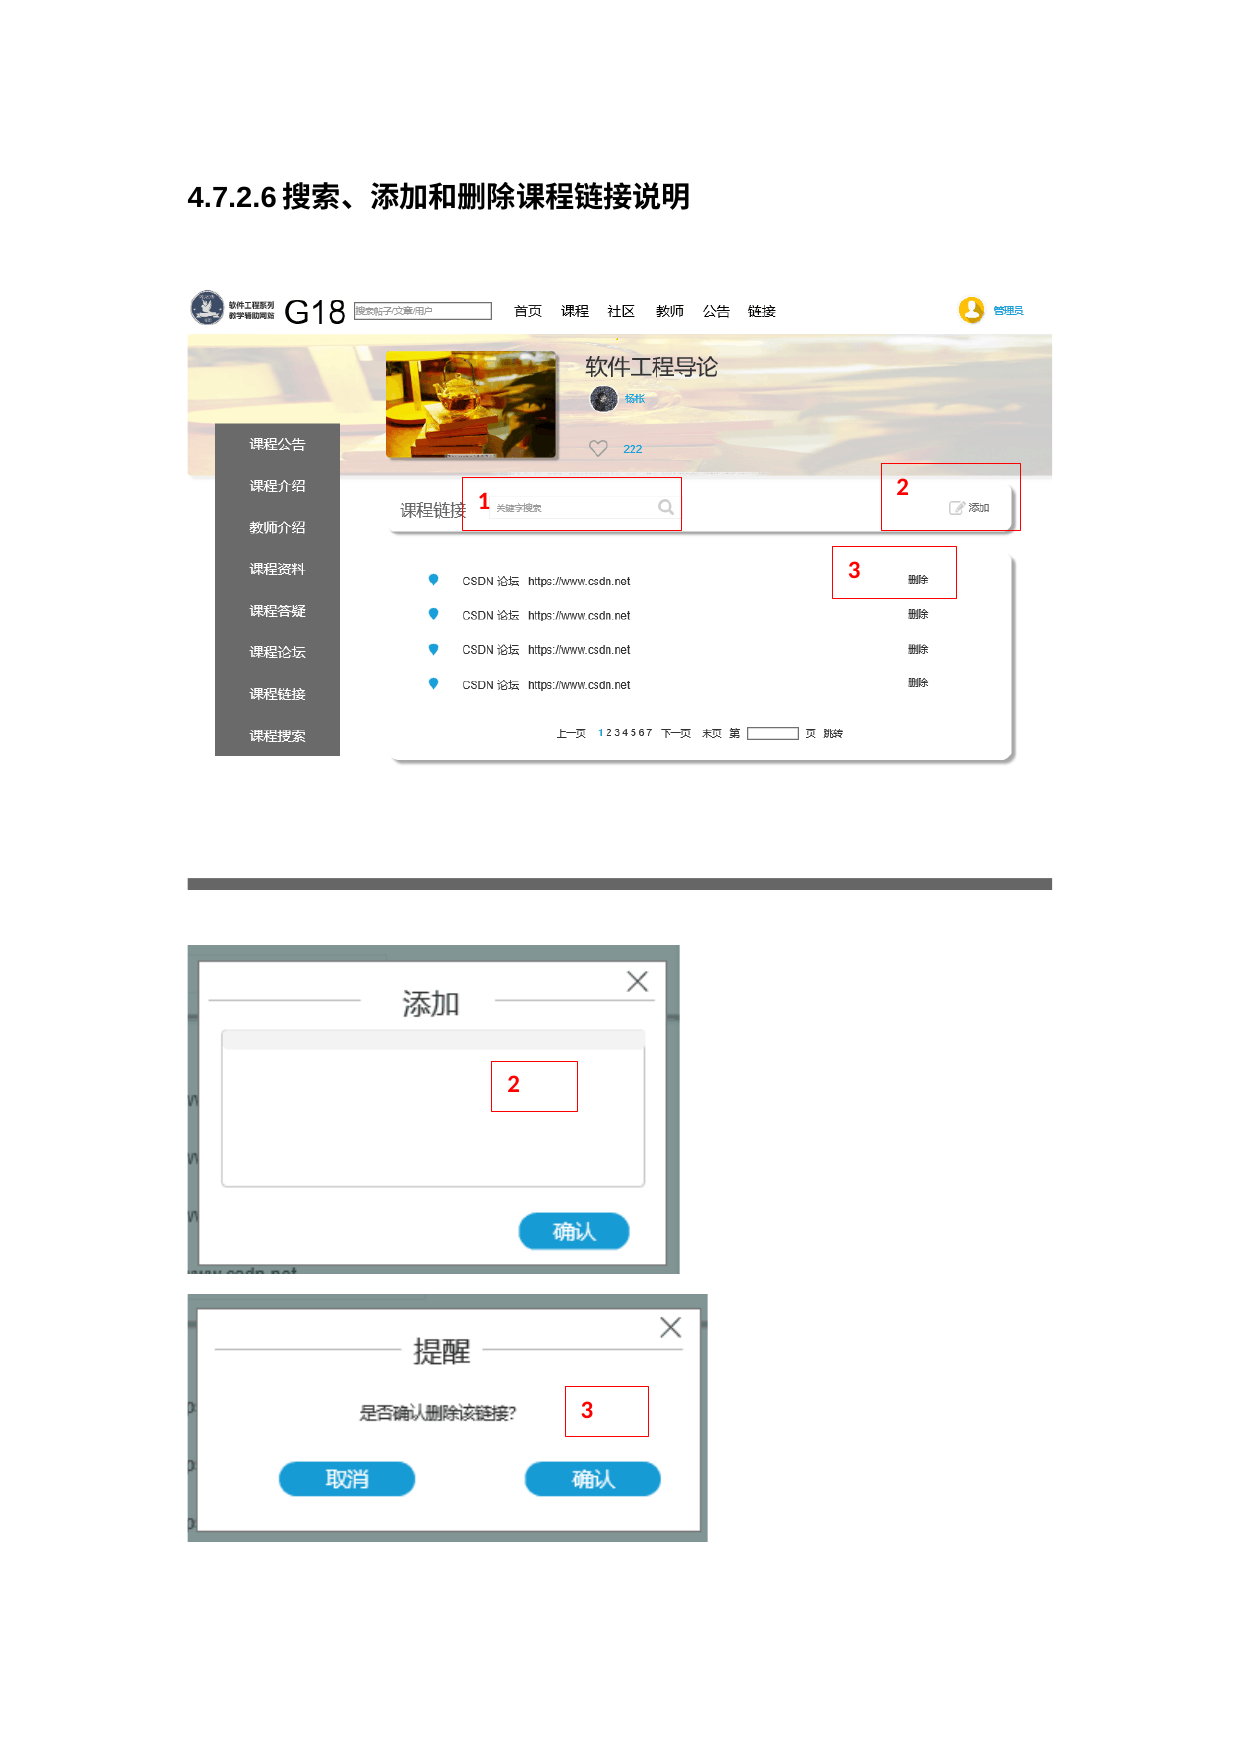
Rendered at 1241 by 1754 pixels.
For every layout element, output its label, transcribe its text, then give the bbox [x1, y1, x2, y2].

subtitle 4.7.2.6搜索、添加和删除课程链接说明 [187, 162, 1053, 227]
picture [187, 1294, 708, 1542]
picture [187, 289, 1053, 890]
picture [187, 945, 680, 1274]
